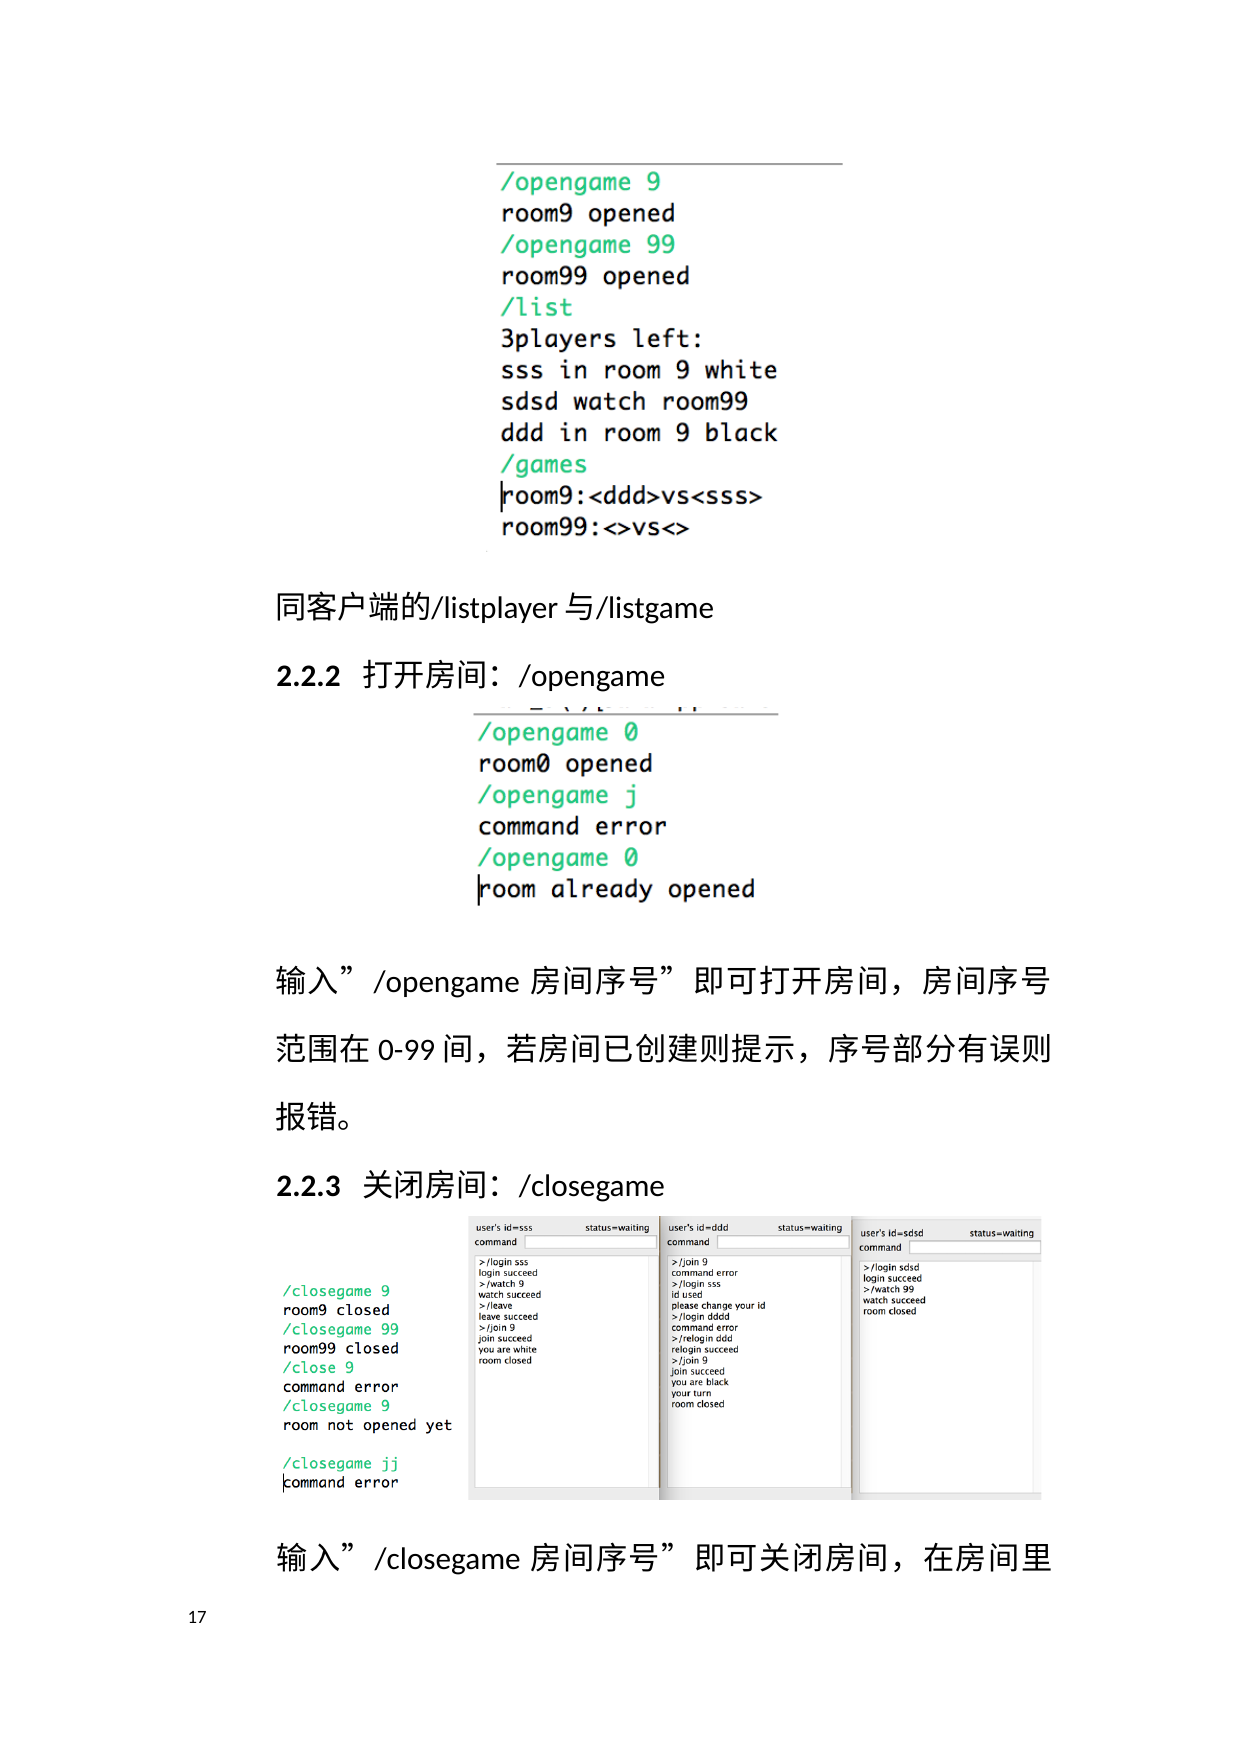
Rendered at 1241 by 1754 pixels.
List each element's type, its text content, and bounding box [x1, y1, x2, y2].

picture [461, 707, 779, 914]
list 打开房间：/opengame [276, 639, 1053, 707]
text 同客户端的/listplayer与/listgame [262, 571, 1053, 639]
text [275, 1522, 1053, 1590]
list 关闭房间：/closegame [276, 1149, 1053, 1217]
picture [276, 1216, 1042, 1500]
picture [486, 163, 843, 552]
text 输入”/opengame 房间序号”即可打开房间，房间序号范围在0-99间，若房间已创建则提示，序号部分有误则报错。 [275, 945, 1053, 1149]
